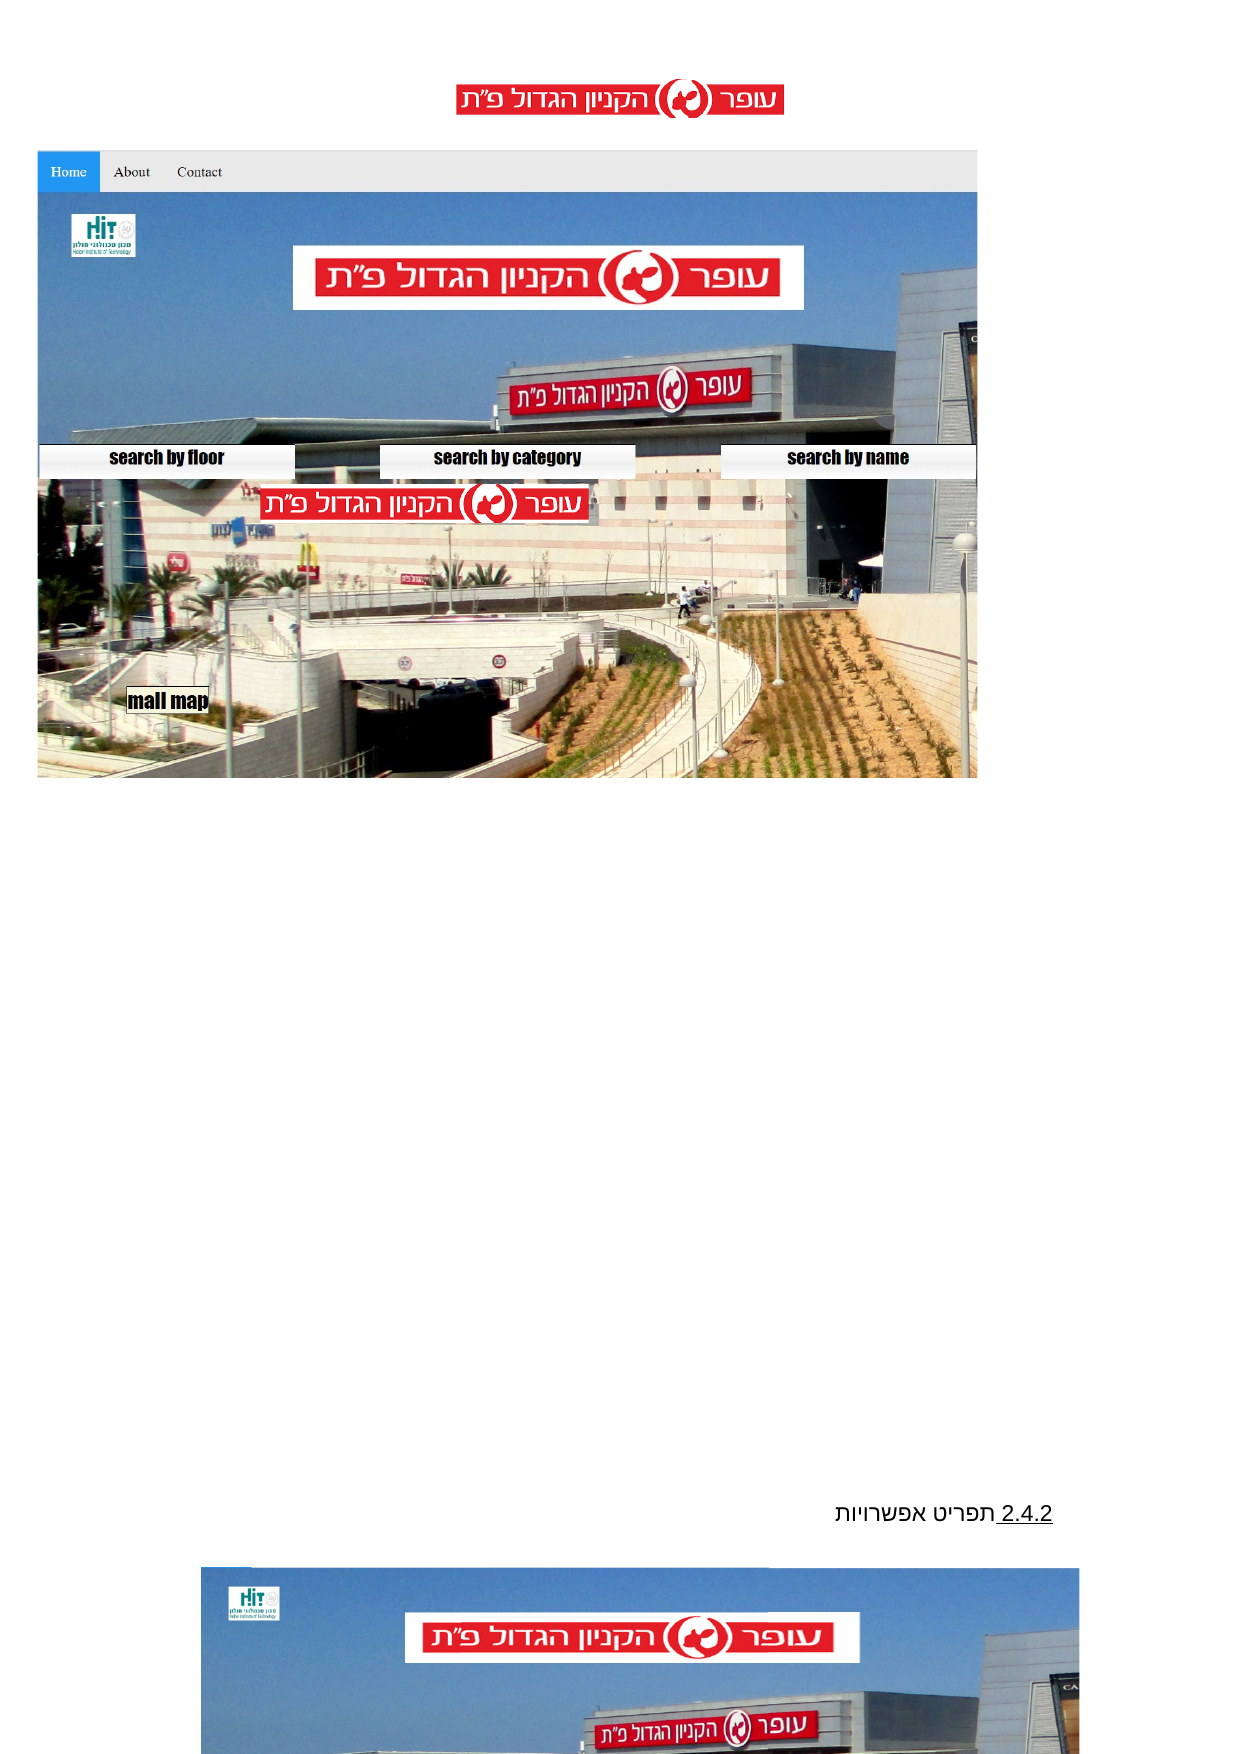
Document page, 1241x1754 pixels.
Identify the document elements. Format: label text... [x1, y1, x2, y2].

picture [201, 1567, 1080, 1754]
picture [456, 79, 785, 118]
picture [37, 150, 978, 778]
text 2.4.2 תפריט אפשרויות [187, 1500, 1053, 1526]
